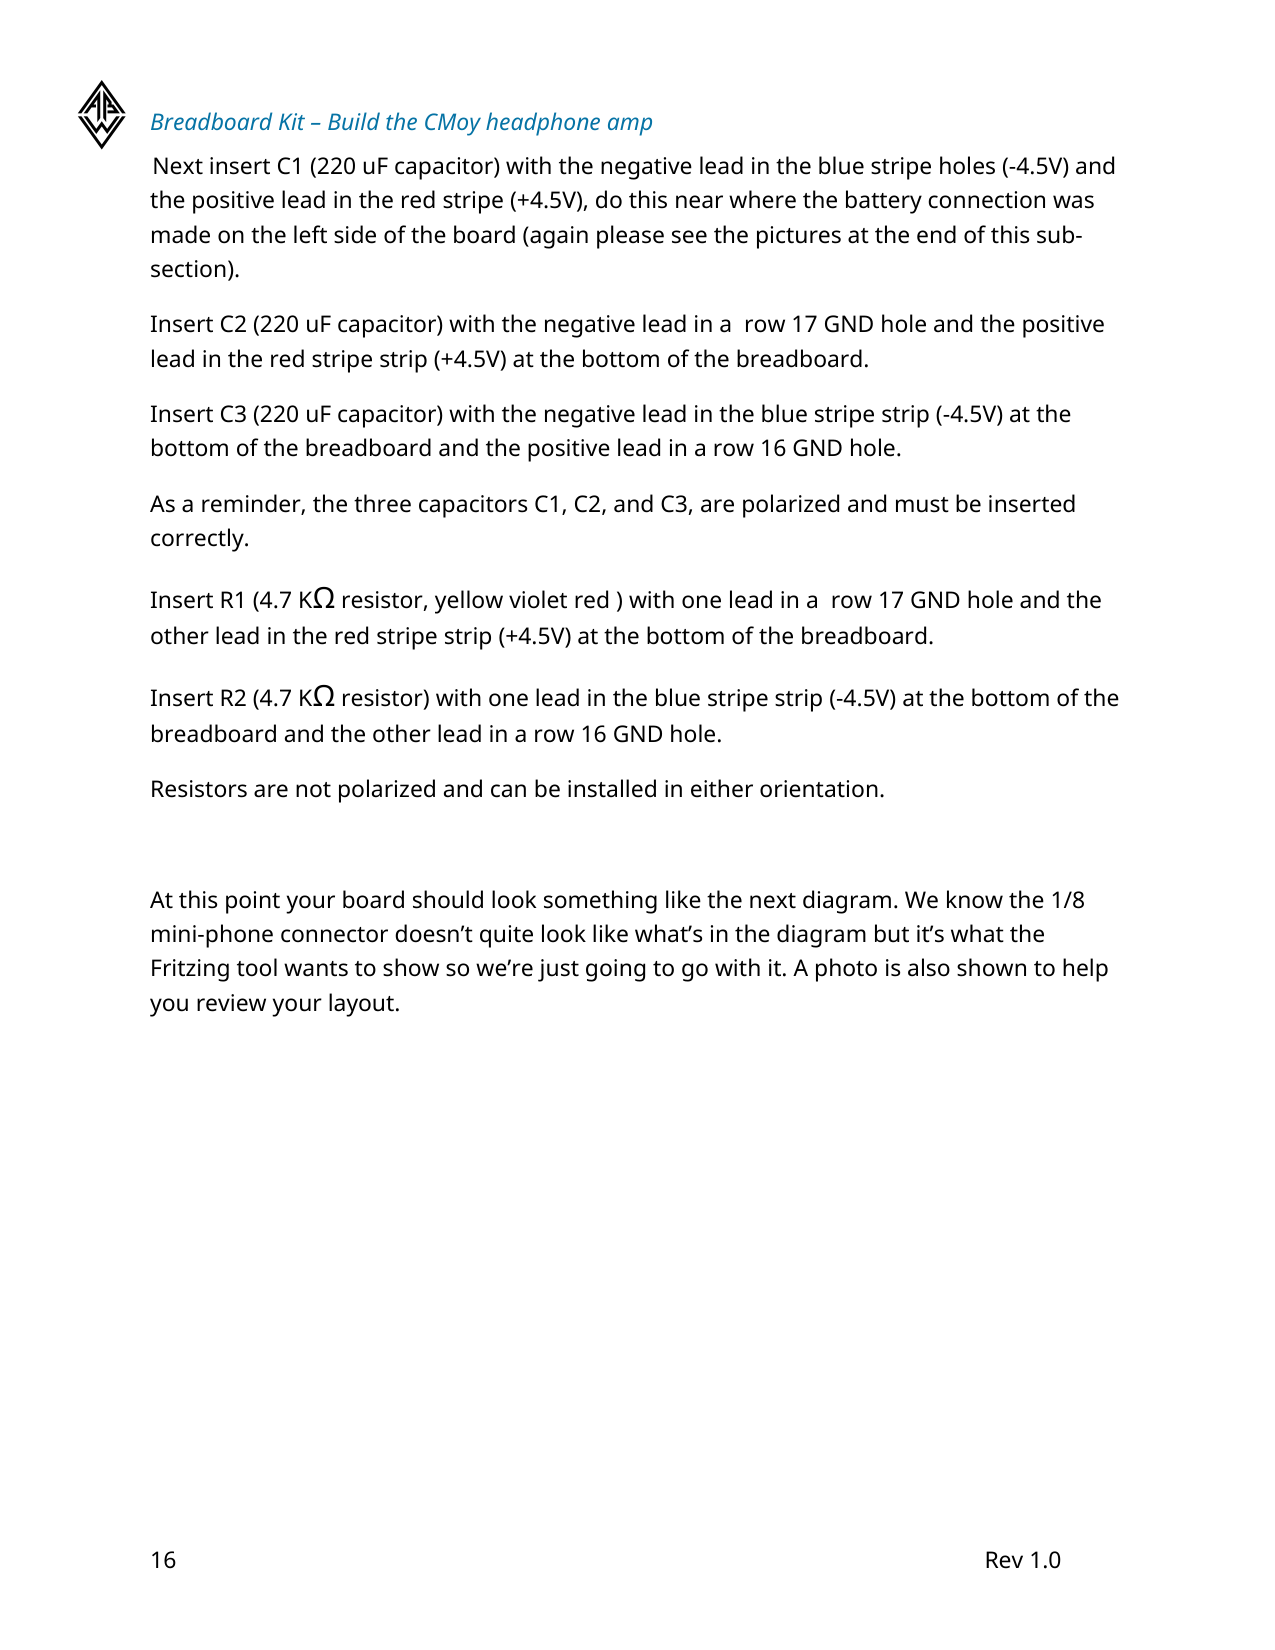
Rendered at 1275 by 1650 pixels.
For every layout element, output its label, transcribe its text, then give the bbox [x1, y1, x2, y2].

picture [71, 75, 134, 155]
text Resistors are not polarized and can be installed in either orientation. [150, 773, 1125, 804]
text Insert C3 (220 uF capacitor) with the negative lead in the blue stripe strip (-4.5V) at the bottom of the breadboard and the positive lead in a row 16 GND hole. [150, 398, 1125, 463]
text At this point your board should look something like the next diagram. We know the 1/8 mini-phone connector doesn’t quite look like what’s in the diagram but it’s what the Fritzing tool wants to show so we’re just going to go with it. A photo is also shown to help you review your layout. [150, 883, 1125, 1018]
text Insert R2 (4.7 KΩ resistor) with one lead in the blue stripe strip (-4.5V) at the bottom of the breadboard and the other lead in a row 16 GND hole. [150, 675, 1125, 749]
text As a reminder, the three capacitors C1, C2, and C3, are polarized and must be inserted correctly. [150, 487, 1125, 553]
text Insert R1 (4.7 KΩ resistor, yellow violet red ) with one lead in a row 17 GND hole and the other lead in the red stripe strip (+4.5V) at the bottom of the breadboard. [150, 577, 1125, 651]
text Next insert C1 (220 uF capacitor) with the negative lead in the blue stripe holes (-4.5V) and the positive lead in the red stripe (+4.5V), do this near where the battery connection was made on the left side of the board (again please see the pictures at the end of this sub-section). [150, 150, 1125, 284]
text Insert C2 (220 uF capacitor) with the negative lead in a row 17 GND hole and the positive lead in the red stripe strip (+4.5V) at the bottom of the breadboard. [150, 308, 1125, 374]
